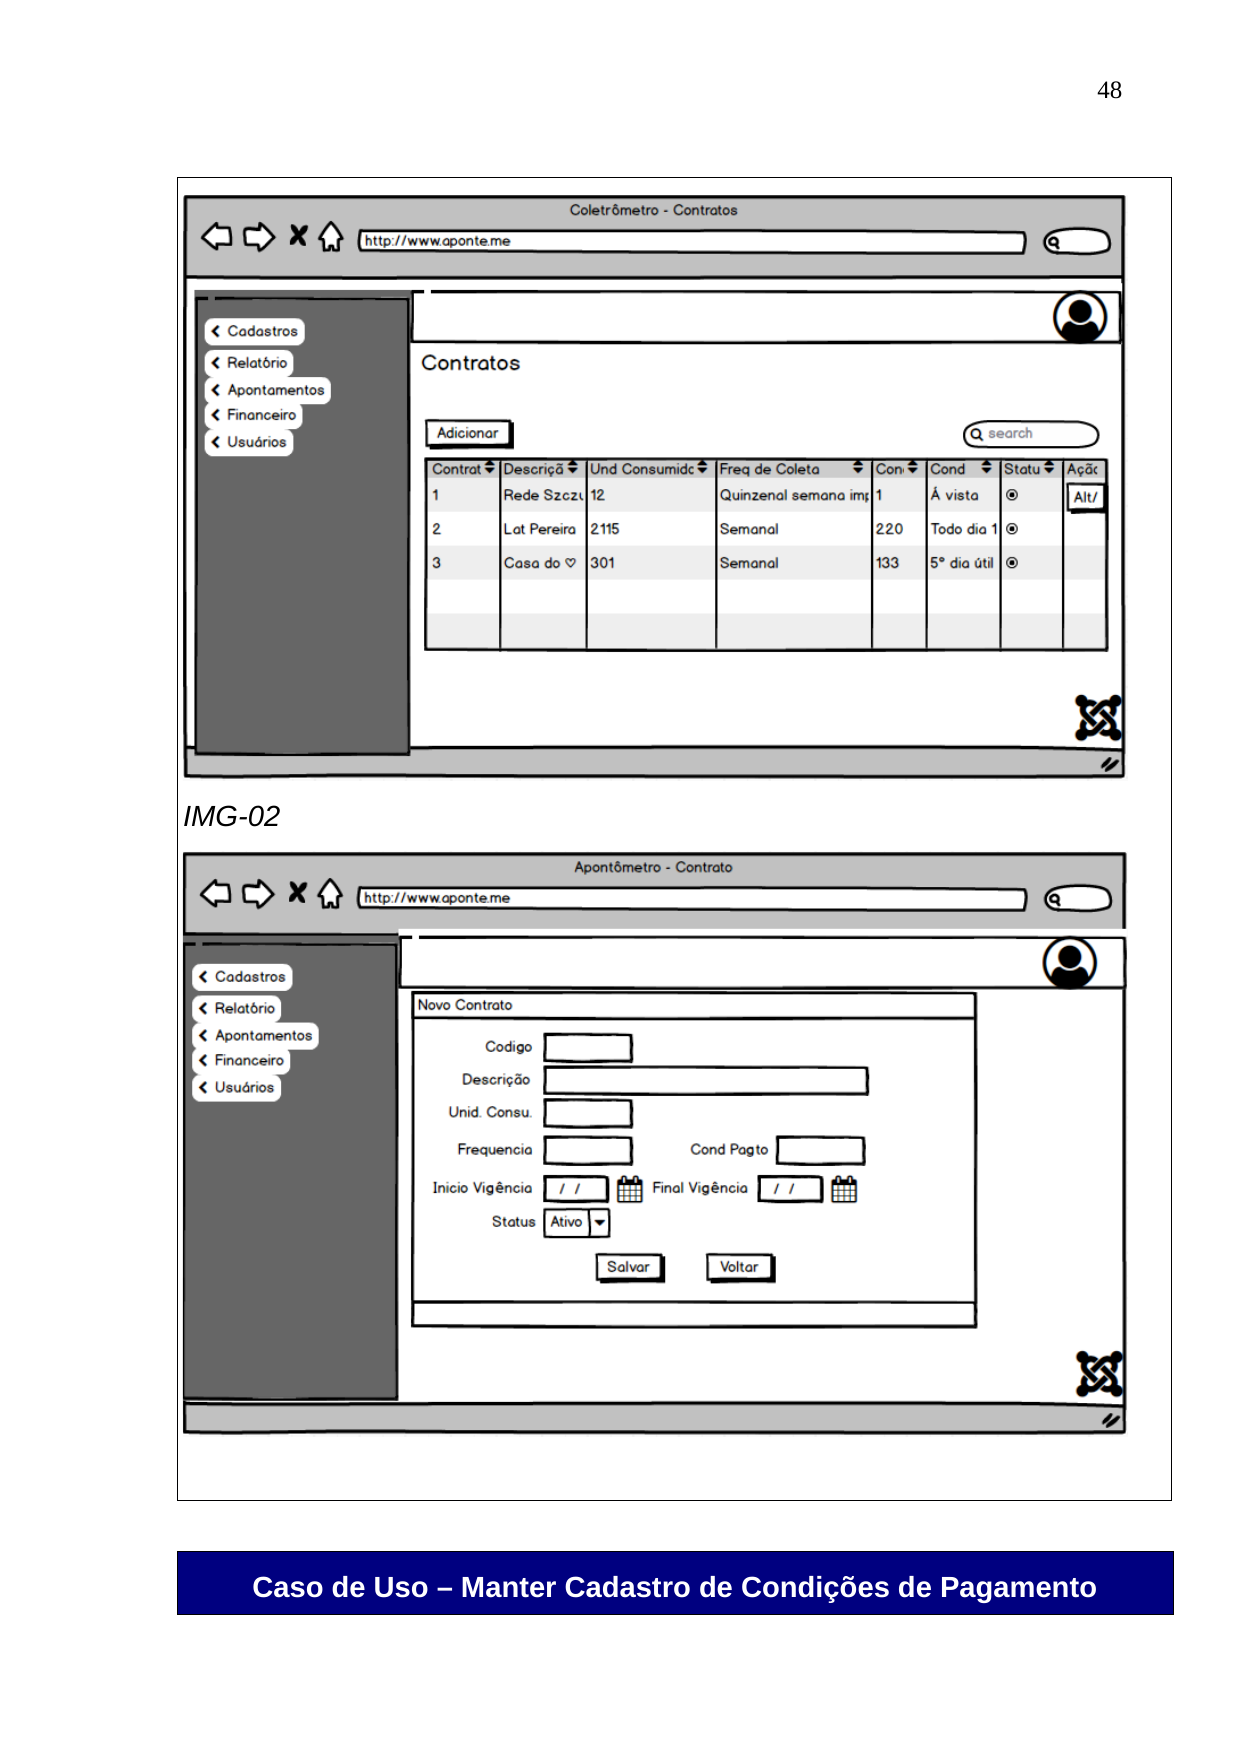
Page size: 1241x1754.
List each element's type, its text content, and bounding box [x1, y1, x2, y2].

table_header Caso de Uso – Manter Cadastro de Condições de Pagamento [178, 1552, 1173, 1614]
picture [182, 851, 1128, 1437]
table_cell IMG-01 IMG-02 [178, 178, 1171, 1500]
picture [182, 195, 1128, 781]
